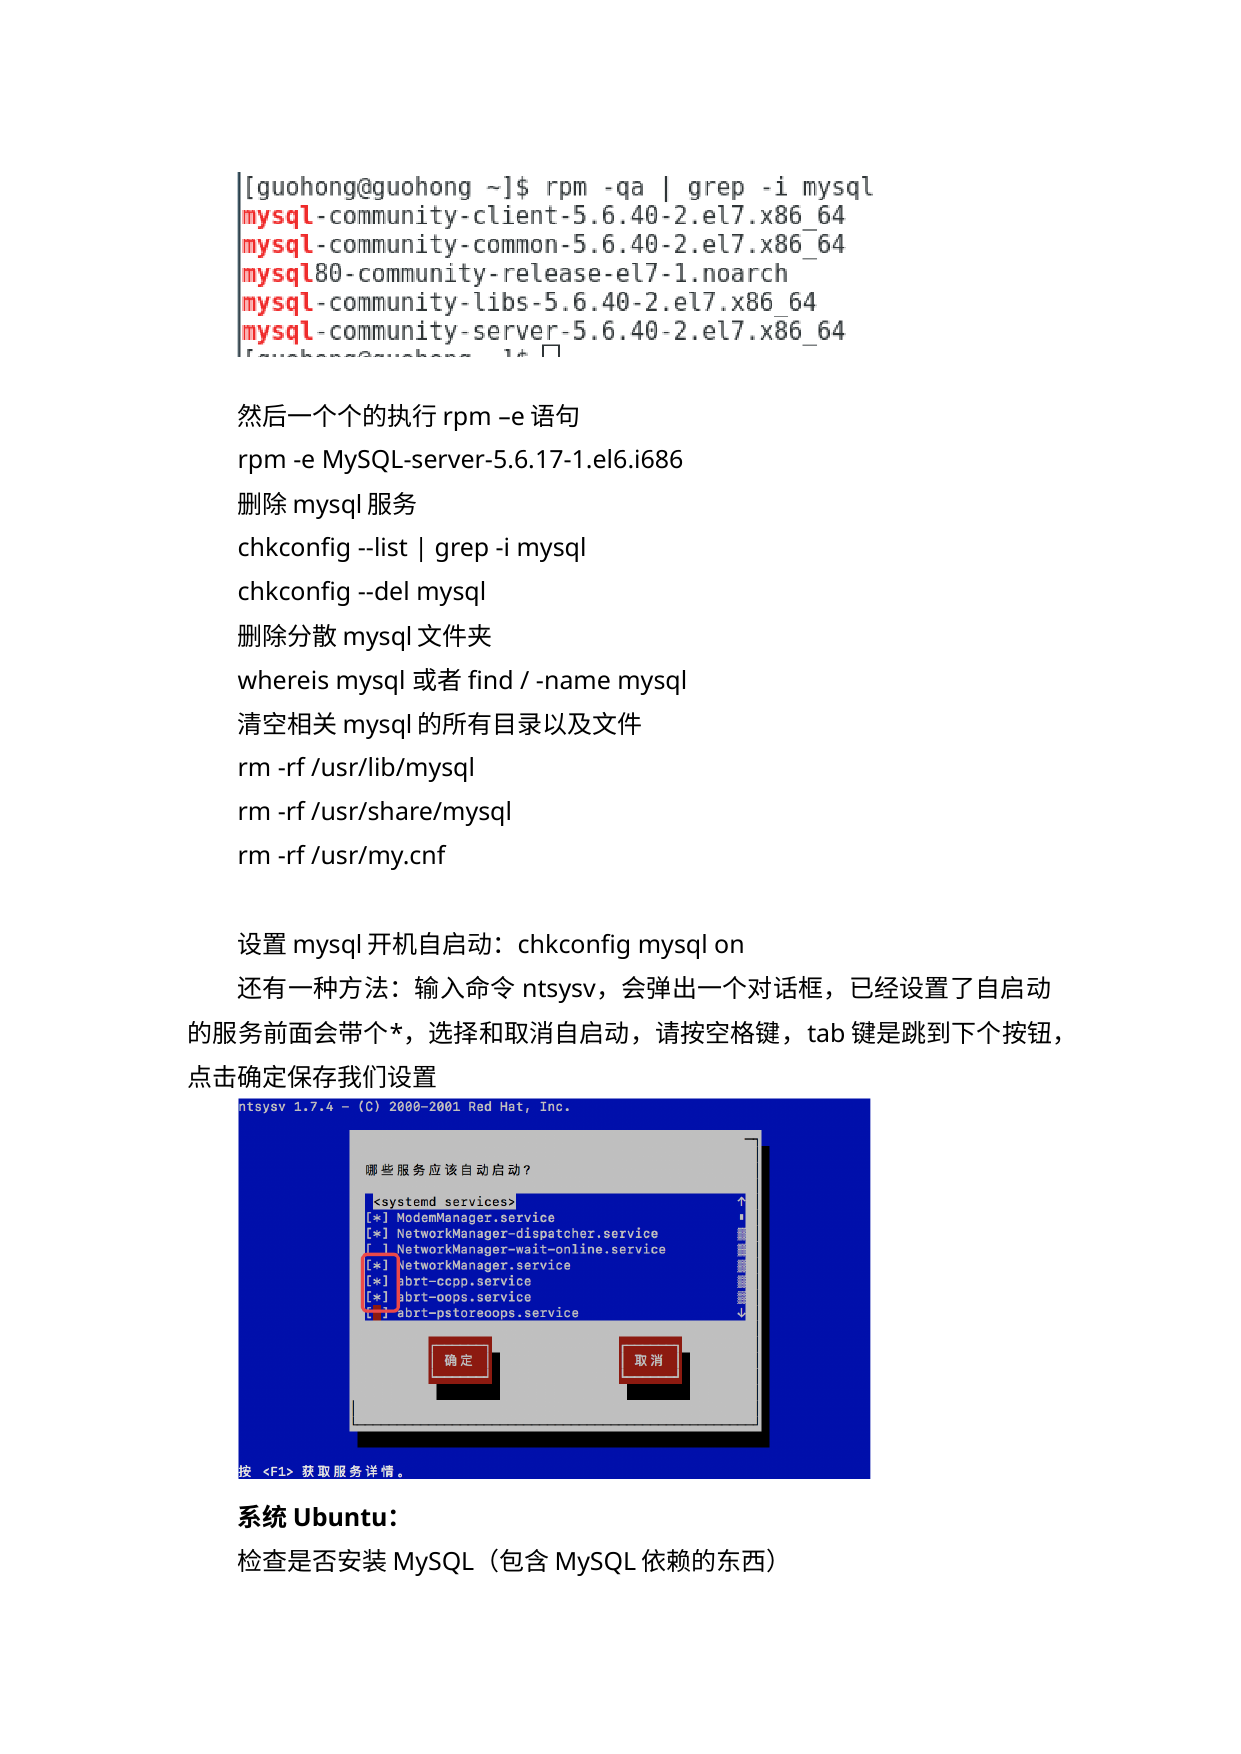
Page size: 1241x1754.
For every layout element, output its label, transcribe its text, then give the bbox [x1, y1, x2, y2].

list chkconfig --list | grep -i mysql [187, 524, 1053, 568]
list 设置mysql开机自启动：chkconfig mysql on [187, 921, 1053, 965]
list 还有一种方法：输入命令ntsysv，会弹出一个对话框，已经设置了自启动的服务前面会带个*，选择和取消自启动，请按空格键，tab键是跳到下个按钮，点击确定保存我们设置 [187, 965, 1053, 1097]
list 然后一个个的执行rpm –e语句 [187, 392, 1053, 436]
list chkconfig --del mysql [187, 568, 1053, 613]
list 清空相关mysql的所有目录以及文件 [187, 701, 1053, 745]
list whereis mysql 或者 find / -name mysql [187, 657, 1053, 701]
list 删除分散mysql文件夹 [187, 613, 1053, 657]
list rpm -e MySQL-server-5.6.17-1.el6.i686 [187, 436, 1053, 480]
list 删除mysql服务 [187, 480, 1053, 524]
list rm -rf /usr/lib/mysql [187, 745, 1053, 789]
list 系统Ubuntu： [187, 1494, 1053, 1538]
picture [237, 172, 889, 357]
picture [237, 1097, 871, 1479]
list 检查是否安装MySQL（包含MySQL依赖的东西） [187, 1538, 1053, 1582]
list rm -rf /usr/share/mysql [187, 789, 1053, 833]
list rm -rf /usr/my.cnf [187, 833, 1053, 877]
